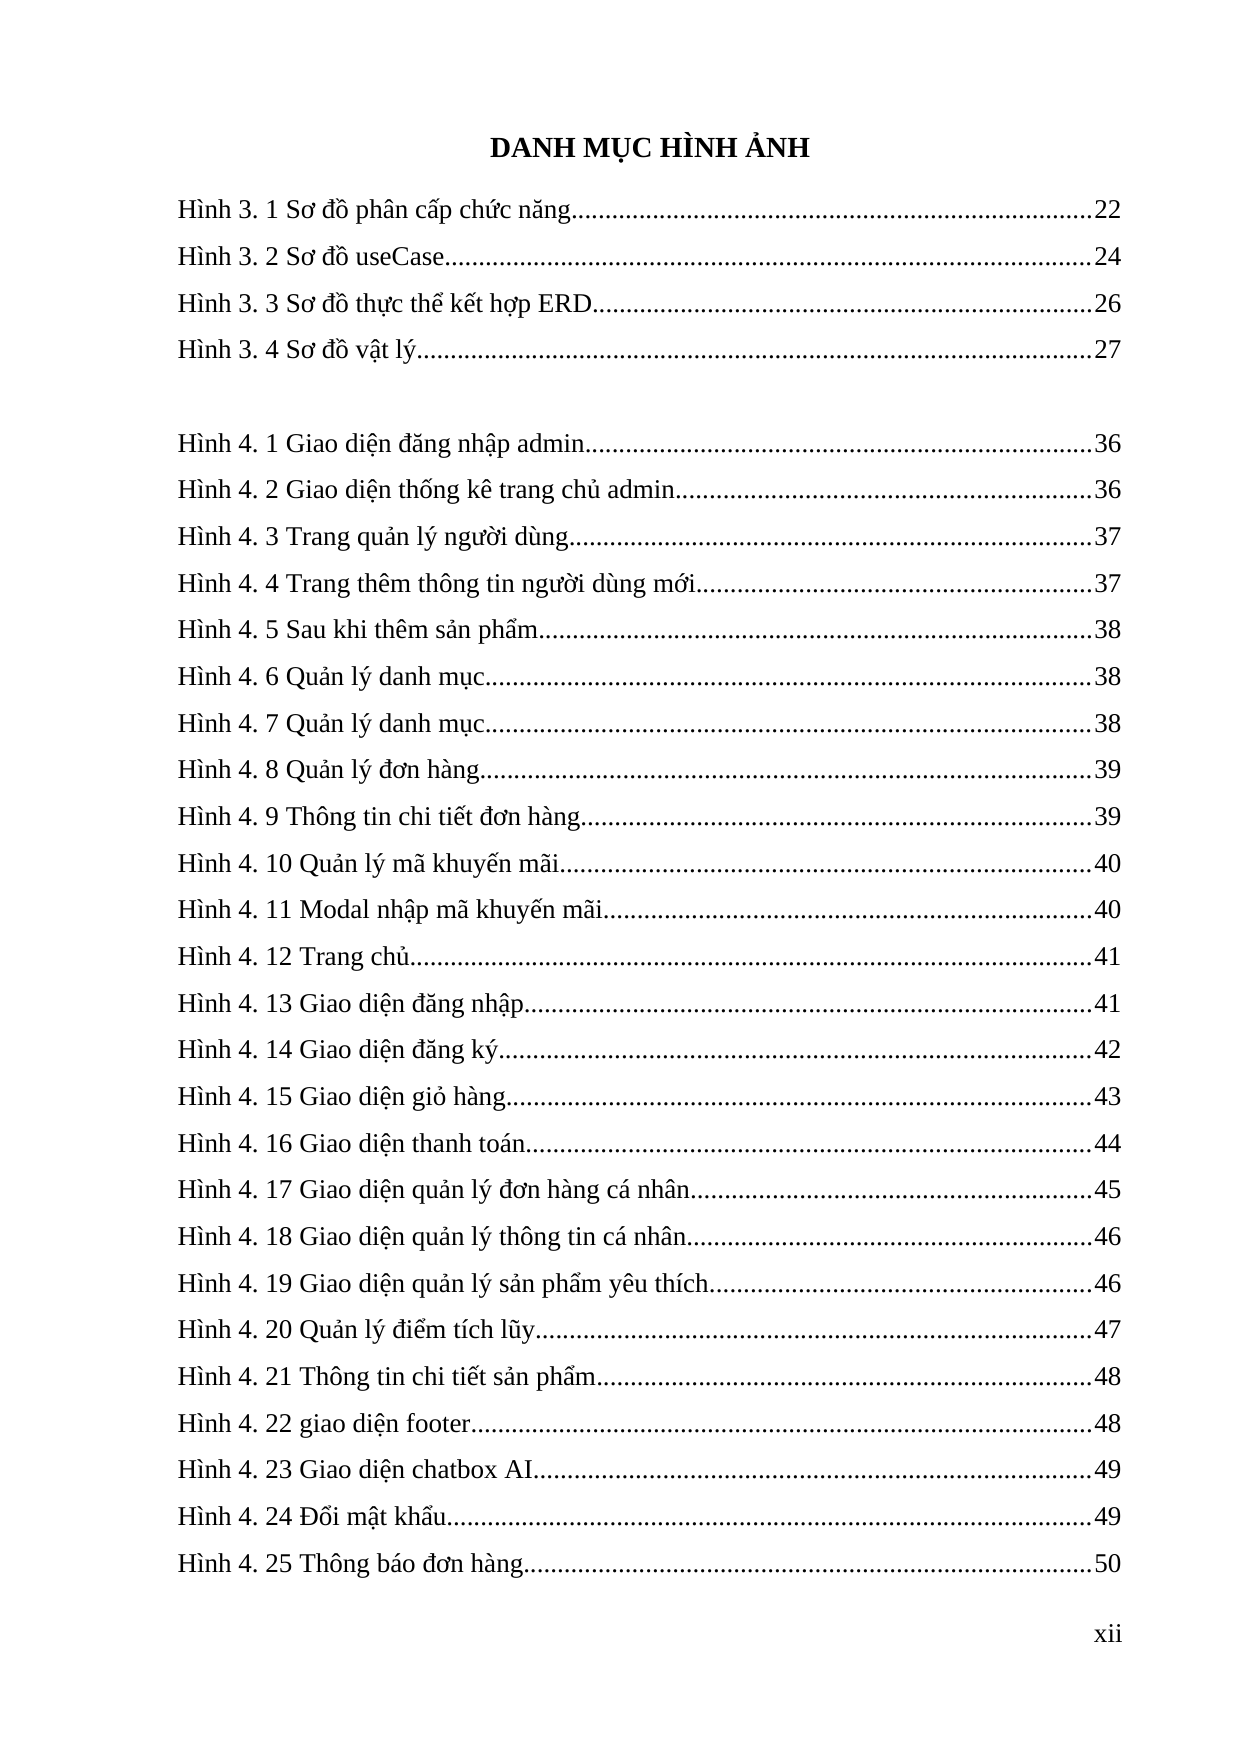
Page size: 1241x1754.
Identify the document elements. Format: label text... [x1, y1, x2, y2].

text Hình 4. 13 Giao diện đăng nhập 41 [177, 987, 1122, 1018]
text Hình 4. 2 Giao diện thống kê trang chủ admin 36 [177, 473, 1122, 504]
text Hình 4. 22 giao diện footer 48 [177, 1407, 1122, 1438]
text Hình 4. 17 Giao diện quản lý đơn hàng cá nhân 45 [177, 1173, 1122, 1204]
text Hình 4. 20 Quản lý điểm tích lũy 47 [177, 1313, 1122, 1344]
text Hình 4. 12 Trang chủ 41 [177, 940, 1122, 971]
text Hình 4. 1 Giao diện đăng nhập admin 36 [177, 427, 1122, 458]
text Hình 4. 10 Quản lý mã khuyến mãi 40 [177, 847, 1122, 878]
text DANH MỤC HÌNH ẢNH [177, 131, 1122, 164]
text Hình 4. 5 Sau khi thêm sản phẩm 38 [177, 613, 1122, 644]
text Hình 4. 7 Quản lý danh mục 38 [177, 707, 1122, 738]
text Hình 3. 4 Sơ đồ vật lý 27 [177, 333, 1122, 364]
text Hình 4. 18 Giao diện quản lý thông tin cá nhân 46 [177, 1220, 1122, 1251]
text Hình 4. 15 Giao diện giỏ hàng 43 [177, 1080, 1122, 1111]
text Hình 3. 2 Sơ đồ useCase 24 [177, 240, 1122, 271]
text Hình 4. 14 Giao diện đăng ký 42 [177, 1033, 1122, 1064]
text Hình 3. 3 Sơ đồ thực thể kết hợp ERD 26 [177, 287, 1122, 318]
text Hình 4. 4 Trang thêm thông tin người dùng mới 37 [177, 567, 1122, 598]
text Hình 4. 25 Thông báo đơn hàng 50 [177, 1547, 1122, 1578]
text Hình 4. 23 Giao diện chatbox AI 49 [177, 1453, 1122, 1484]
text Hình 4. 16 Giao diện thanh toán 44 [177, 1127, 1122, 1158]
text Hình 4. 19 Giao diện quản lý sản phẩm yêu thích 46 [177, 1267, 1122, 1298]
text Hình 4. 6 Quản lý danh mục 38 [177, 660, 1122, 691]
text Hình 4. 21 Thông tin chi tiết sản phẩm 48 [177, 1360, 1122, 1391]
text Hình 4. 3 Trang quản lý người dùng 37 [177, 520, 1122, 551]
text Hình 4. 11 Modal nhập mã khuyến mãi 40 [177, 893, 1122, 924]
text Hình 4. 24 Đổi mật khẩu 49 [177, 1500, 1122, 1531]
text Hình 4. 9 Thông tin chi tiết đơn hàng 39 [177, 800, 1122, 831]
text Hình 3. 1 Sơ đồ phân cấp chức năng 22 [177, 193, 1122, 224]
text Hình 4. 8 Quản lý đơn hàng 39 [177, 753, 1122, 784]
